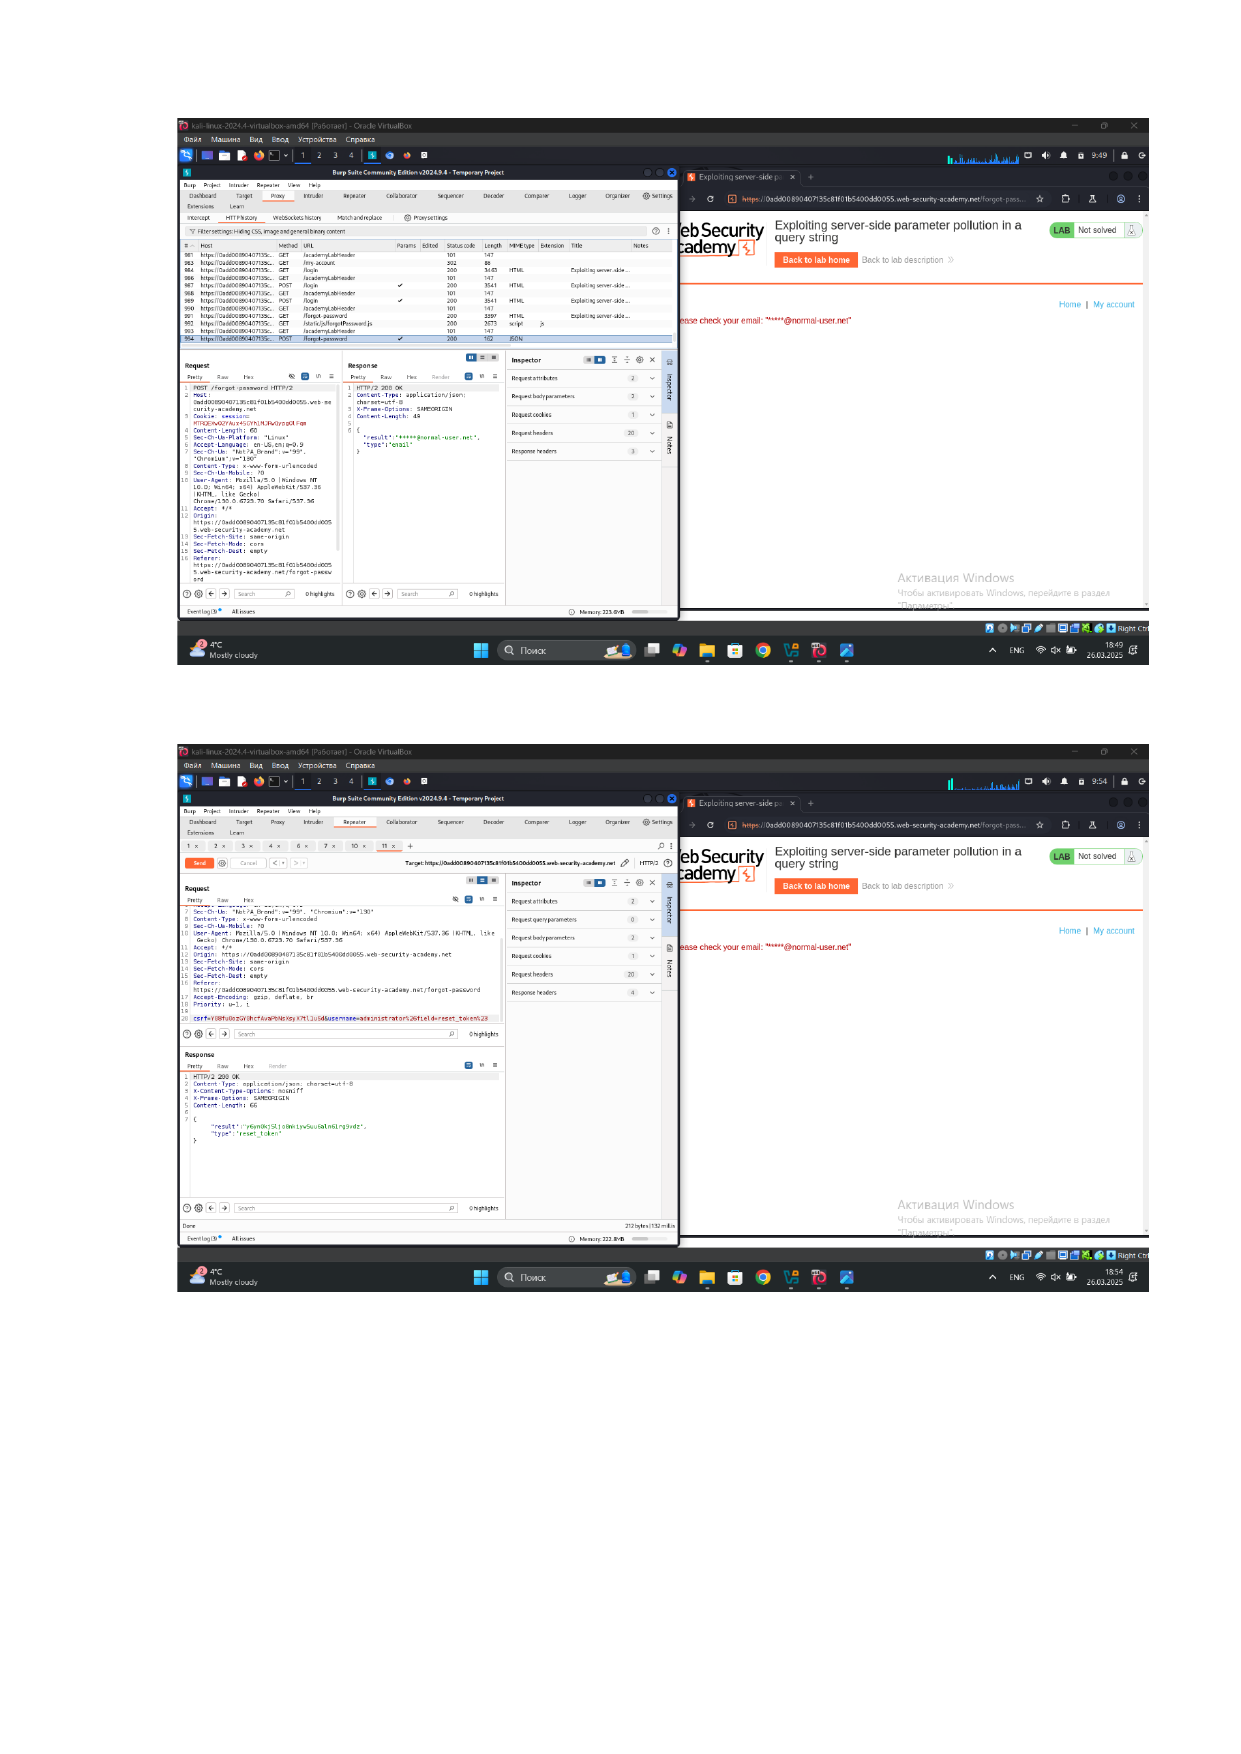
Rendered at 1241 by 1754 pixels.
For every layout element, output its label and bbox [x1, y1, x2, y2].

picture [177, 118, 1149, 665]
picture [177, 744, 1149, 1292]
